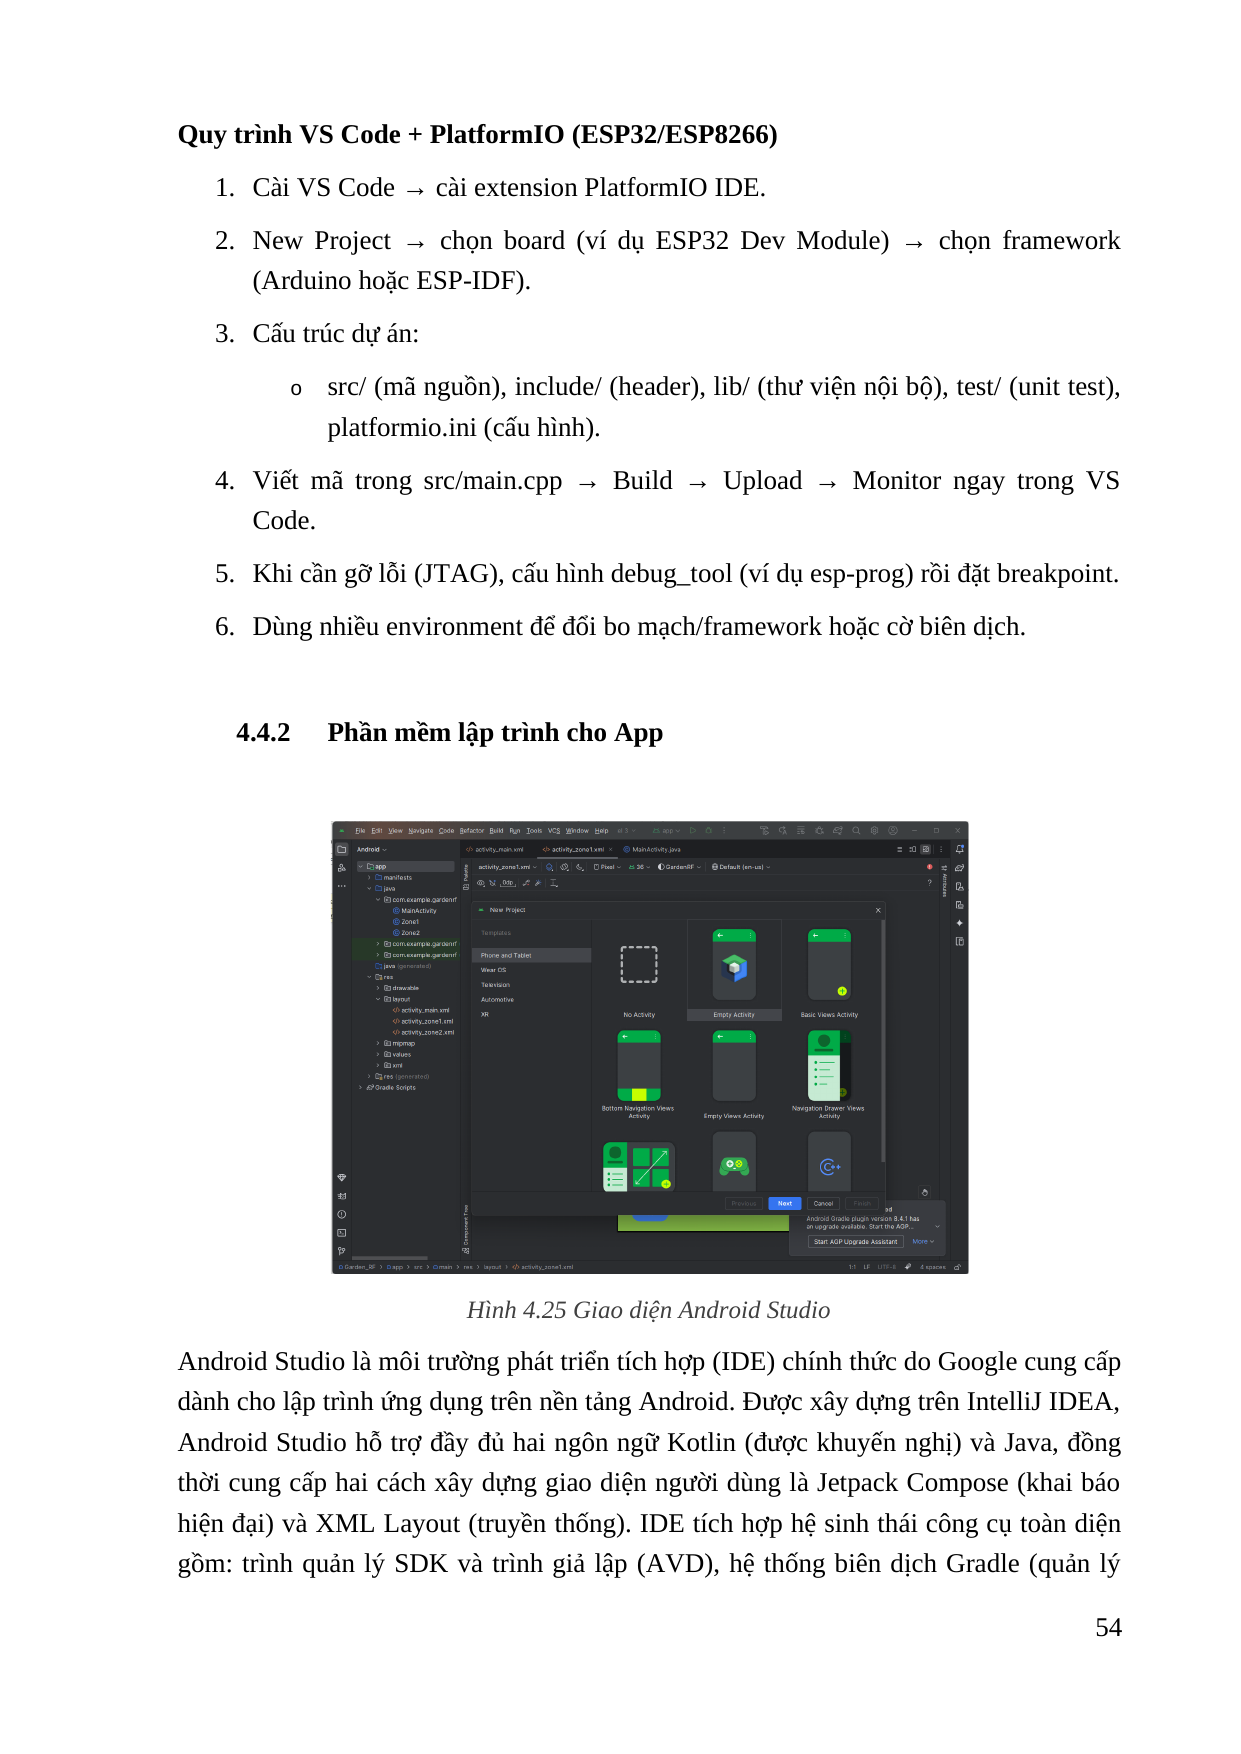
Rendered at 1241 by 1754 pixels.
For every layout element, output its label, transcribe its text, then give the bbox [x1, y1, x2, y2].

list src/ (mã nguồn), include/ (header), lib/ (thư viện nội bộ), test/ (unit test), platformio.ini (cấu hình). [290, 370, 1122, 442]
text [177, 1345, 1122, 1578]
list Dùng nhiều environment để đổi bo mạch/framework hoặc cờ biên dịch. [215, 610, 1122, 641]
list Viết mã trong src/main.cpp → Build → Upload → Monitor ngay trong VS Code. [215, 464, 1122, 536]
list Cài VS Code → cài extension PlatformIO IDE. [215, 171, 1122, 202]
list New Project → chọn board (ví dụ ESP32 Dev Module) → chọn framework (Arduino hoặc ESP-IDF). [215, 224, 1122, 296]
list Cấu trúc dự án: [215, 317, 1122, 348]
list Khi cần gỡ lỗi (JTAG), cấu hình debug_tool (ví dụ esp-prog) rồi đặt breakpoint. [215, 557, 1122, 588]
picture [330, 821, 969, 1274]
text Quy trình VS Code + PlatformIO (ESP32/ESP8266) [177, 118, 1122, 149]
subtitle Phần mềm lập trình cho App [236, 716, 1122, 747]
